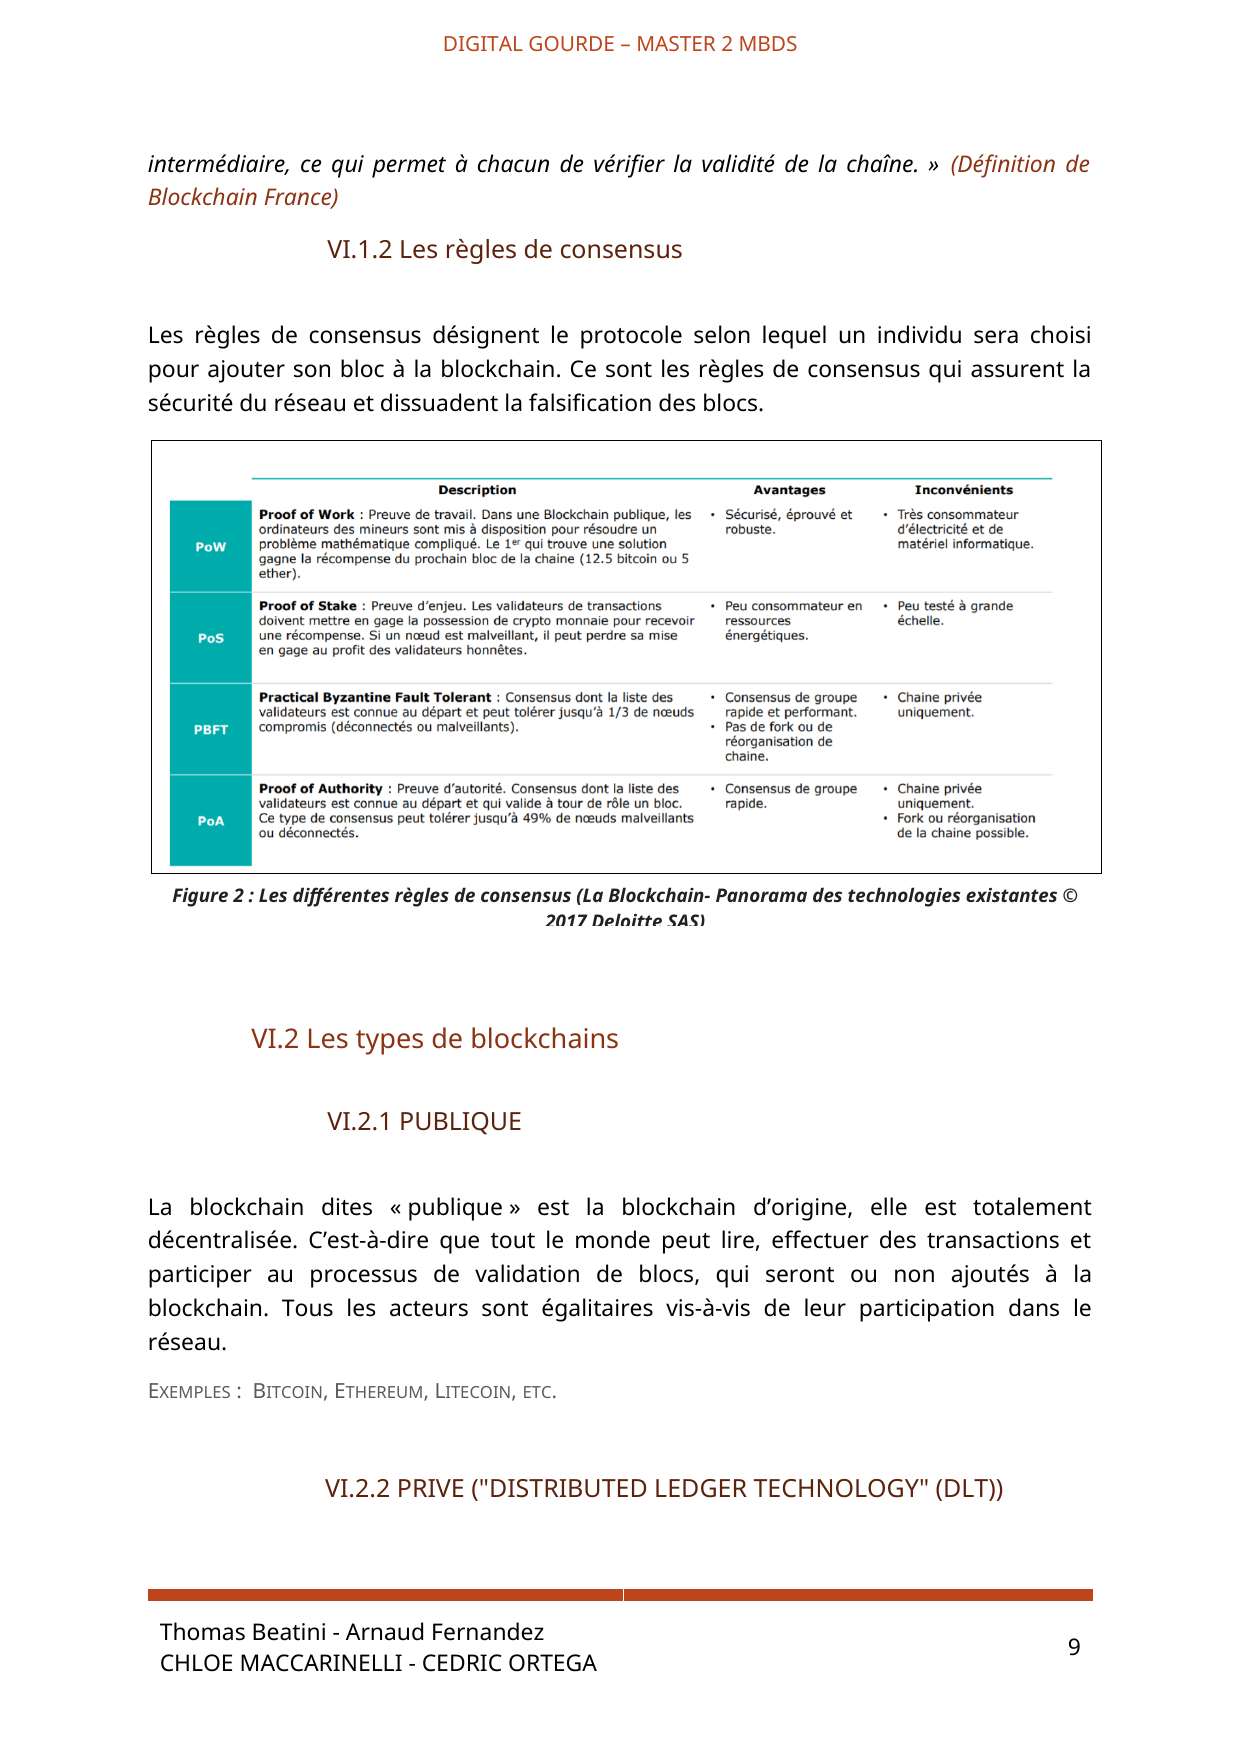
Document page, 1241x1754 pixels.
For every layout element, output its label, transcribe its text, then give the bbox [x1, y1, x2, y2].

text Exemples : Bitcoin, Ethereum, Litecoin, etc. [148, 1376, 1093, 1404]
subtitle VI.1.2 Les règles de consensus [327, 232, 1093, 266]
subtitle VI.2 Les types de blockchains [251, 1019, 1093, 1096]
subtitle VI.2.2 PRIVE ("DISTRIBUTED LEDGER TECHNOLOGY" (DLT)) [325, 1470, 1093, 1504]
text Les règles de consensus désignent le protocole selon lequel un individu sera choisi pour ajouter son bloc à la blockchain. Ce sont les règles de consensus qui assurent la sécurité du réseau et dissuadent la falsification des blocs. [148, 319, 1093, 418]
subtitle VI.2.1 PUBLIQUE [327, 1103, 1093, 1137]
text La blockchain dites « publique » est la blockchain d’origine, elle est totalement décentralisée. C’est-à-dire que tout le monde peut lire, effectuer des transactions et participer au processus de validation de blocs, qui seront ou non ajoutés à la blockchain. Tous les acteurs sont égalitaires vis-à-vis de leur participation dans le réseau. [148, 1190, 1093, 1357]
picture [152, 441, 1101, 873]
text Par extension, une blockchain constitue une base de données qui contient l’historique de tous les échanges effectués entre ses utilisateurs depuis sa création. Cette base de données est sécurisée et distribuée : elle est partagée par ses différents utilisateurs, sans intermédiaire, ce qui permet à chacun de vérifier la validité de la chaîne. » (Définition de Blockchain France) [148, 148, 1093, 213]
